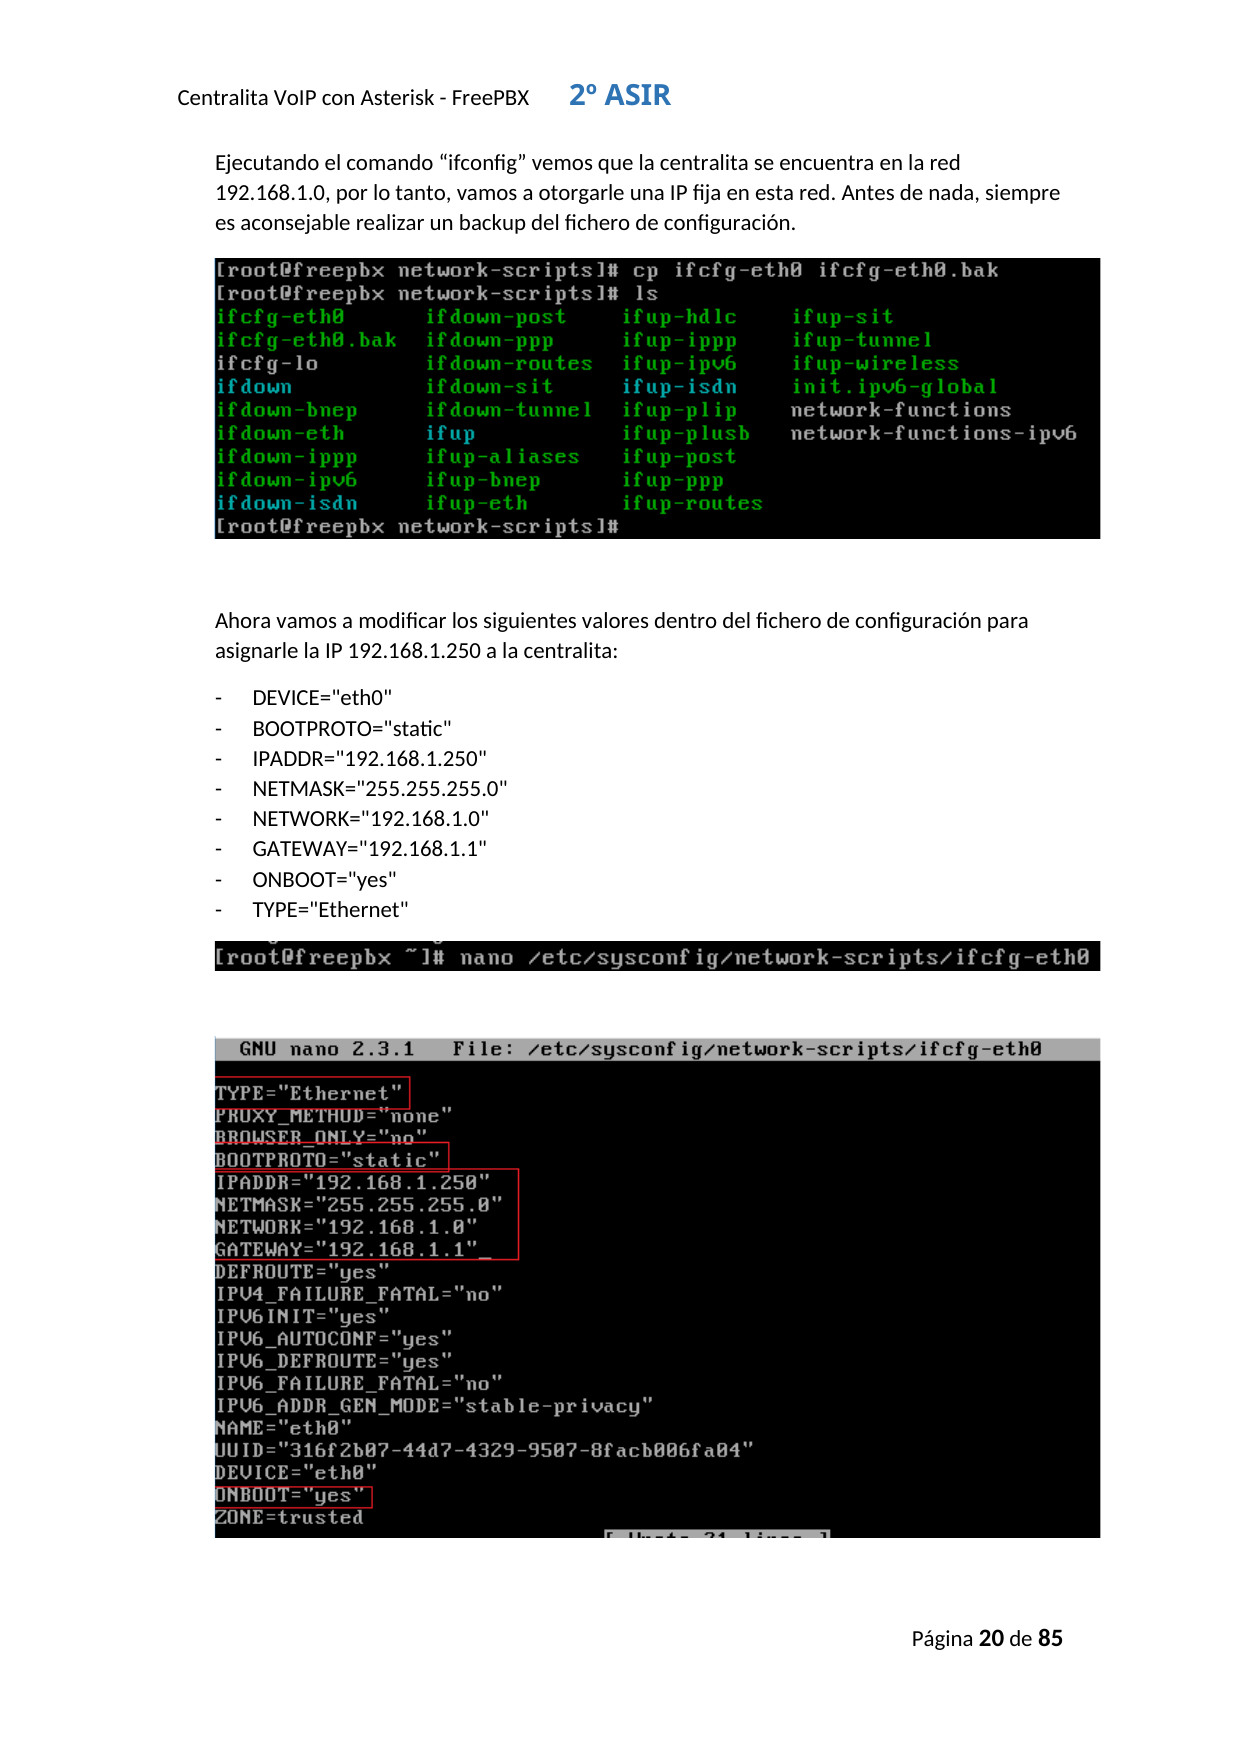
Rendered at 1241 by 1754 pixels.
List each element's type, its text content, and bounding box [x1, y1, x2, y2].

list NETWORK="192.168.1.0" [215, 804, 1063, 832]
list ONBOOT="yes" [215, 865, 1063, 893]
list BOOTPROTO="static" [215, 714, 1063, 742]
picture [214, 941, 1101, 971]
list GATEWAY="192.168.1.1" [215, 834, 1063, 863]
picture [214, 1036, 1101, 1538]
picture [214, 258, 1101, 539]
text Ejecutando el comando “ifconfig” vemos que la centralita se encuentra en la red 192.168.1.0, por lo tanto, vamos a otorgarle una IP fija en esta red. Antes de nada, siempre es aconsejable realizar un backup del fichero de configuración. [215, 148, 1063, 236]
list TYPE="Ethernet" [215, 895, 1063, 923]
list DEVICE="eth0" [215, 683, 1063, 712]
list IPADDR="192.168.1.250" [215, 744, 1063, 772]
text Ahora vamos a modificar los siguientes valores dentro del fichero de configuración para asignarle la IP 192.168.1.250 a la centralita: [215, 606, 1063, 665]
list NETMASK="255.255.255.0" [215, 774, 1063, 802]
